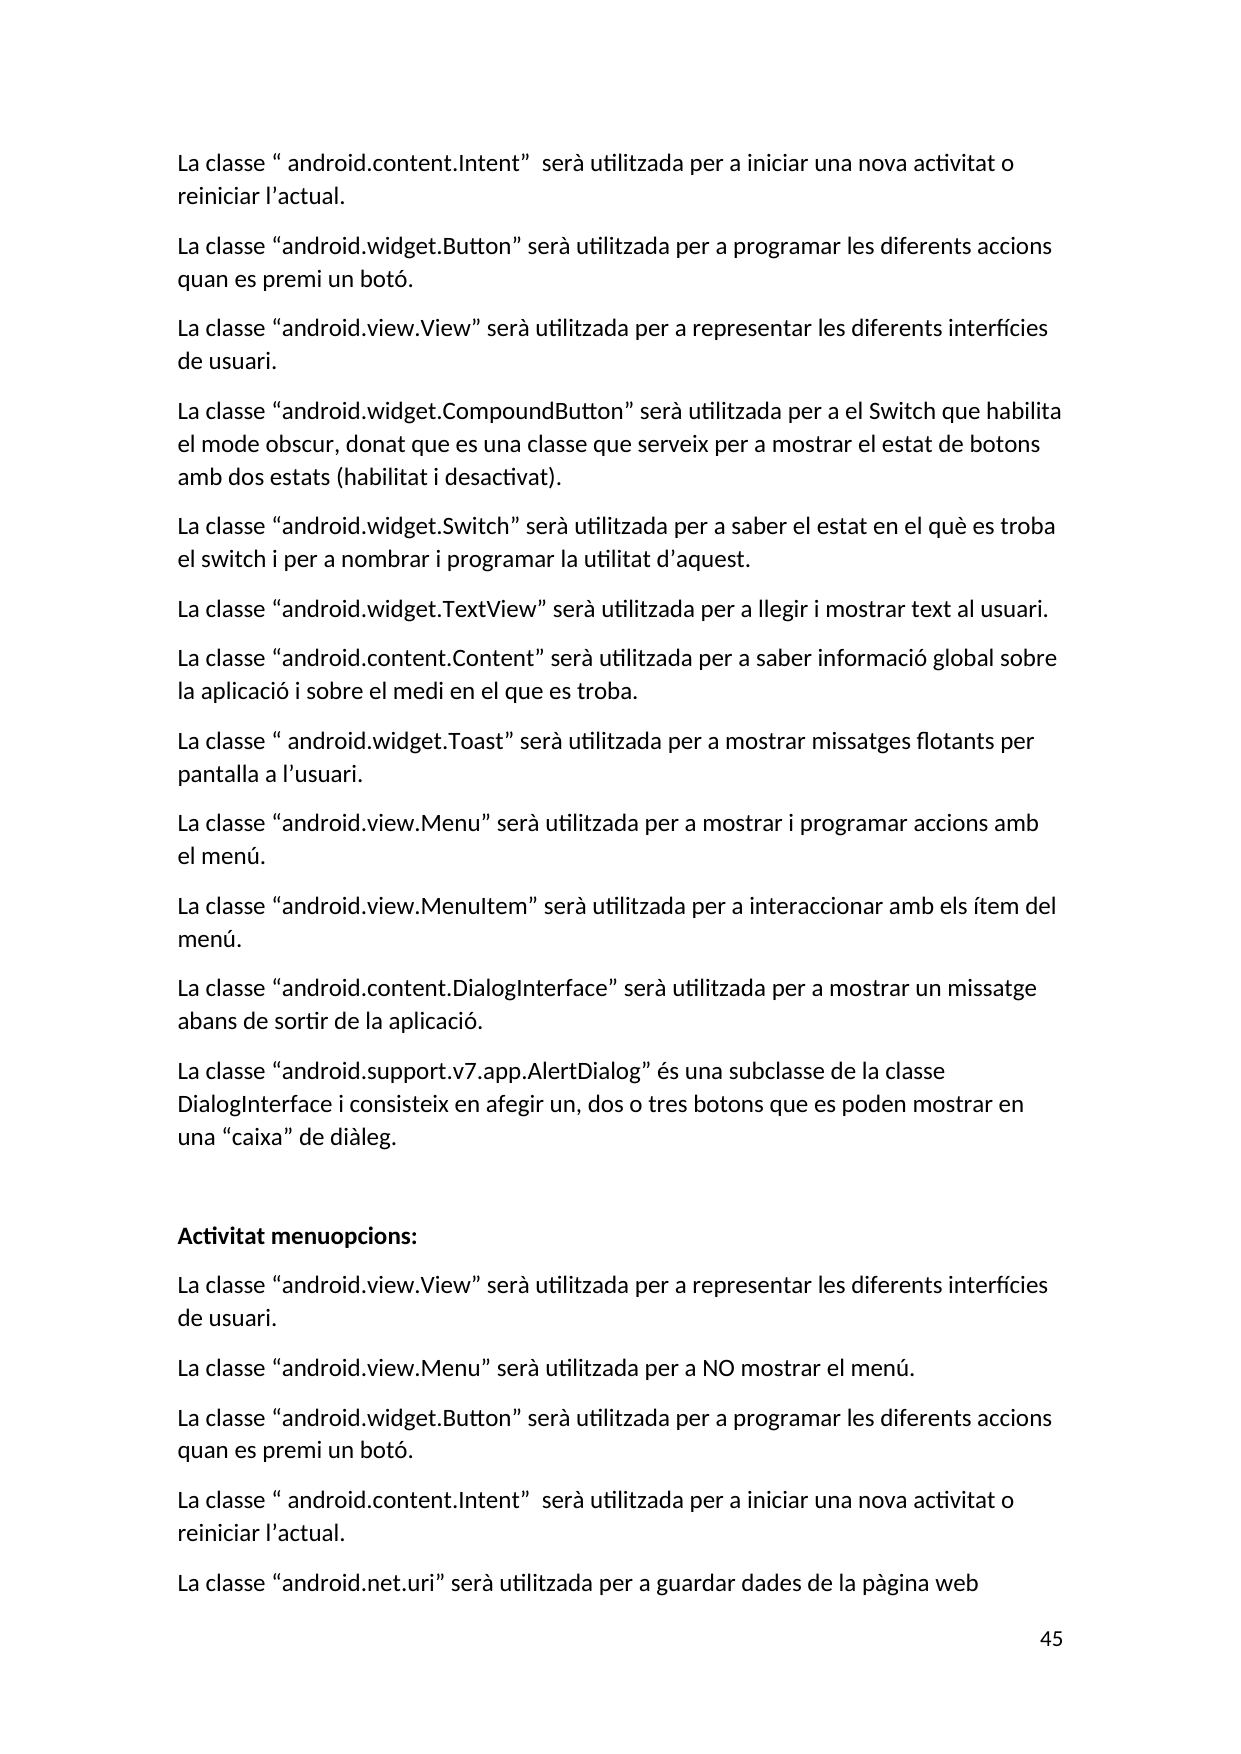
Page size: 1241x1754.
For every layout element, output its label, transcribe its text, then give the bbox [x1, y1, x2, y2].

text La classe “android.widget.Switch” serà utilitzada per a saber el estat en el què es troba el switch i per a nombrar i programar la utilitat d’aquest. [177, 511, 1063, 574]
text La classe “android.content.DialogInterface” serà utilitzada per a mostrar un missatge abans de sortir de la aplicació. [177, 973, 1063, 1036]
text La classe “android.widget.TextView” serà utilitzada per a llegir i mostrar text al usuari. [177, 593, 1063, 623]
text La classe “android.support.v7.app.AlertDialog” és una subclasse de la classe DialogInterface i consisteix en afegir un, dos o tres botons que es poden mostrar en una “caixa” de diàleg. [177, 1055, 1063, 1151]
text Activitat menuopcions: [177, 1220, 1063, 1251]
text La classe “android.view.View” serà utilitzada per a representar les diferents interfícies de usuari. [177, 313, 1063, 376]
text La classe “android.content.Content” serà utilitzada per a saber informació global sobre la aplicació i sobre el medi en el que es troba. [177, 643, 1063, 706]
text La classe “android.view.Menu” serà utilitzada per a NO mostrar el menú. [177, 1352, 1063, 1383]
text La classe “android.net.uri” serà utilitzada per a guardar dades de la pàgina web [177, 1567, 1063, 1597]
text La classe “ android.widget.Toast” serà utilitzada per a mostrar missatges flotants per pantalla a l’usuari. [177, 725, 1063, 788]
text La classe “android.widget.CompoundButton” serà utilitzada per a el Switch que habilita el mode obscur, donat que es una classe que serveix per a mostrar el estat de botons amb dos estats (habilitat i desactivat). [177, 395, 1063, 491]
text La classe “android.widget.Button” serà utilitzada per a programar les diferents accions quan es premi un botó. [177, 1402, 1063, 1465]
text La classe “ android.content.Intent” serà utilitzada per a iniciar una nova activitat o reiniciar l’actual. [177, 1484, 1063, 1548]
text La classe “ android.content.Intent” serà utilitzada per a iniciar una nova activitat o reiniciar l’actual. [177, 148, 1063, 211]
text La classe “android.view.View” serà utilitzada per a representar les diferents interfícies de usuari. [177, 1270, 1063, 1333]
text La classe “android.widget.Button” serà utilitzada per a programar les diferents accions quan es premi un botó. [177, 230, 1063, 293]
text La classe “android.view.MenuItem” serà utilitzada per a interaccionar amb els ítem del menú. [177, 890, 1063, 953]
text La classe “android.view.Menu” serà utilitzada per a mostrar i programar accions amb el menú. [177, 808, 1063, 871]
